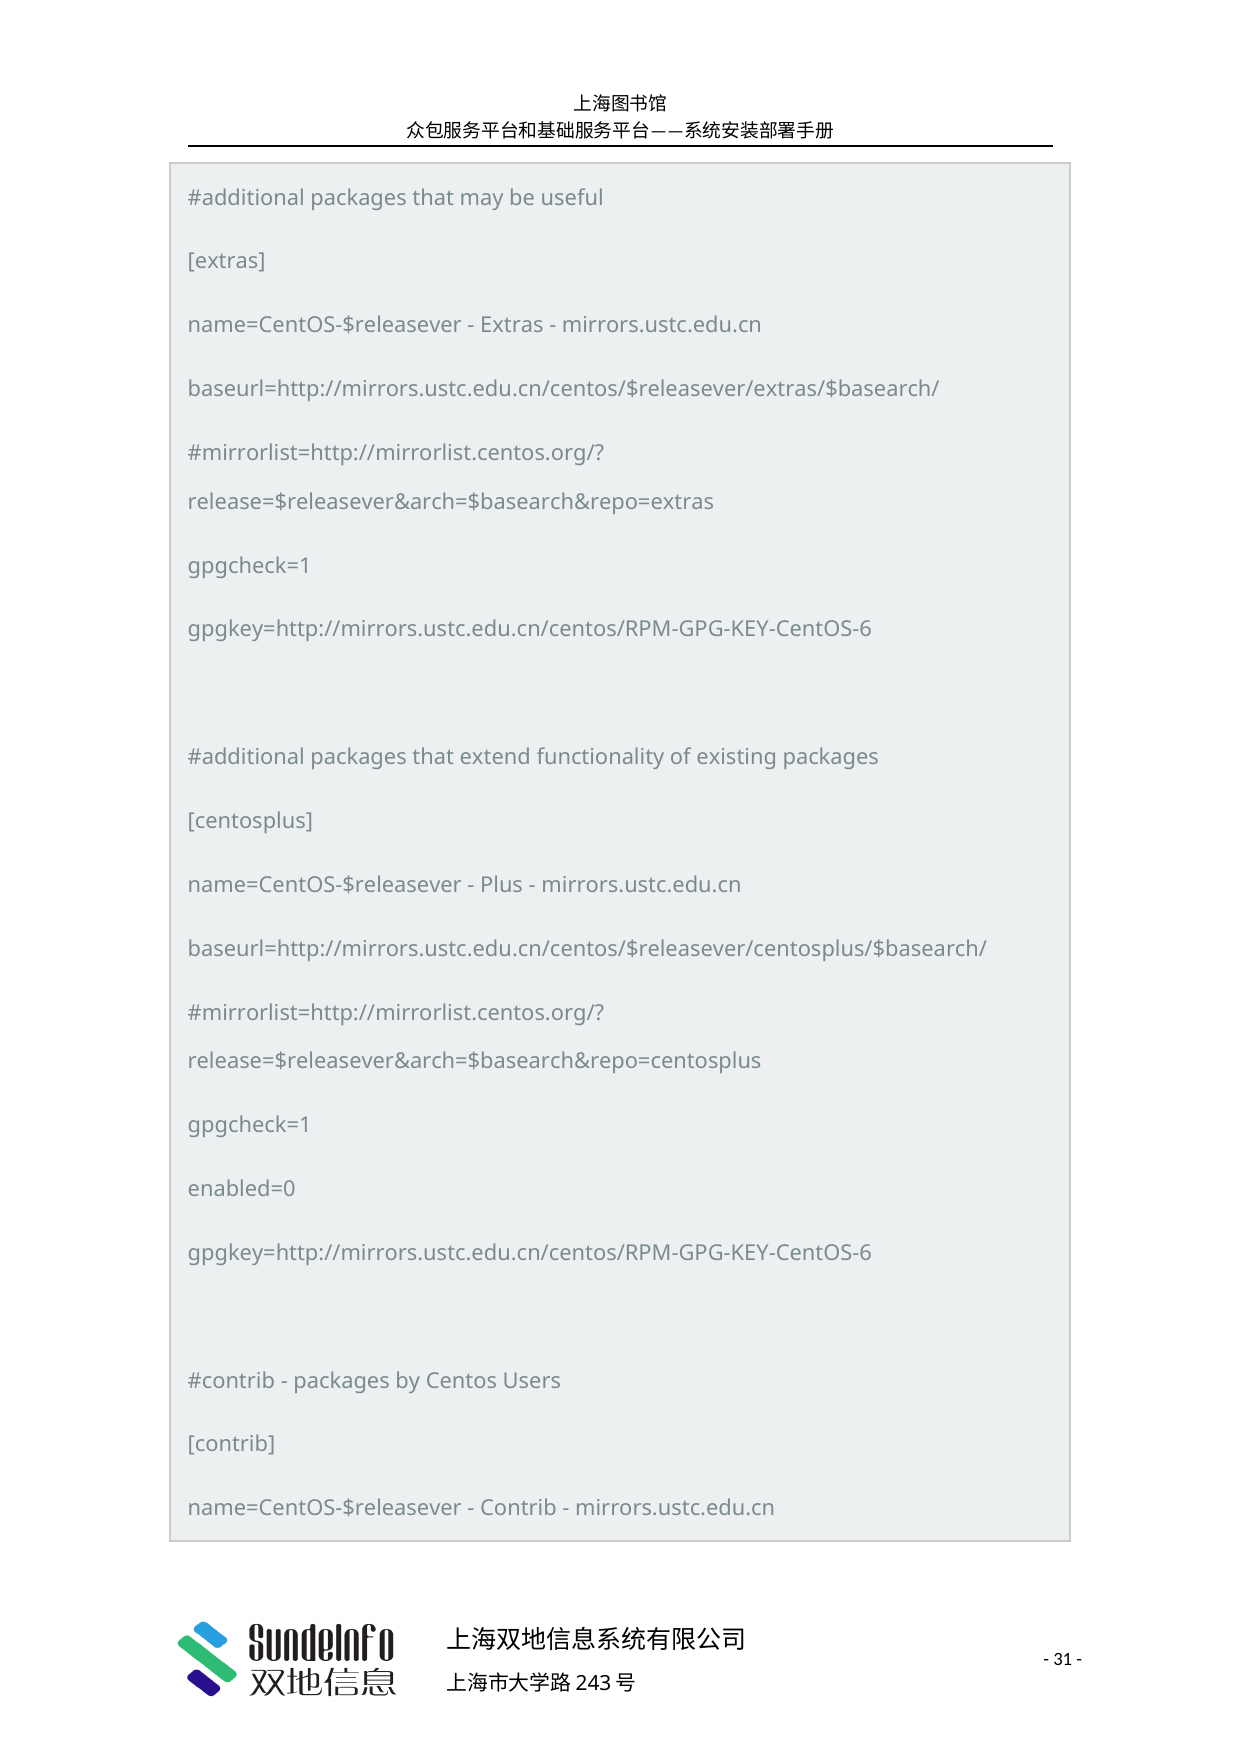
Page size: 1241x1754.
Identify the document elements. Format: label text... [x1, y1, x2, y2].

text gpgkey=http://mirrors.ustc.edu.cn/centos/RPM-GPG-KEY-CentOS-6 [171, 1217, 1069, 1268]
text #additional packages that may be useful [171, 164, 1069, 213]
picture [172, 1615, 403, 1702]
text enabled=0 [171, 1153, 1069, 1204]
text name=CentOS-$releasever - Contrib - mirrors.ustc.edu.cn [171, 1473, 1069, 1540]
text gpgcheck=1 [171, 530, 1069, 581]
text [centosplus] [171, 785, 1069, 836]
text [contrib] [171, 1409, 1069, 1459]
text [extras] [171, 226, 1069, 277]
text name=CentOS-$releasever - Extras - mirrors.ustc.edu.cn [171, 290, 1069, 340]
text #additional packages that extend functionality of existing packages [171, 722, 1069, 772]
text baseurl=http://mirrors.ustc.edu.cn/centos/$releasever/extras/$basearch/ [171, 353, 1069, 404]
text name=CentOS-$releasever - Plus - mirrors.ustc.edu.cn [171, 849, 1069, 900]
text gpgcheck=1 [171, 1089, 1069, 1140]
text baseurl=http://mirrors.ustc.edu.cn/centos/$releasever/centosplus/$basearch/ [171, 913, 1069, 964]
text gpgkey=http://mirrors.ustc.edu.cn/centos/RPM-GPG-KEY-CentOS-6 [171, 594, 1069, 644]
text #contrib - packages by Centos Users [171, 1345, 1069, 1396]
text #mirrorlist=http://mirrorlist.centos.org/?release=$releasever&arch=$basearch&repo=centosplus [171, 977, 1069, 1076]
text #mirrorlist=http://mirrorlist.centos.org/?release=$releasever&arch=$basearch&repo=extras [171, 417, 1069, 517]
